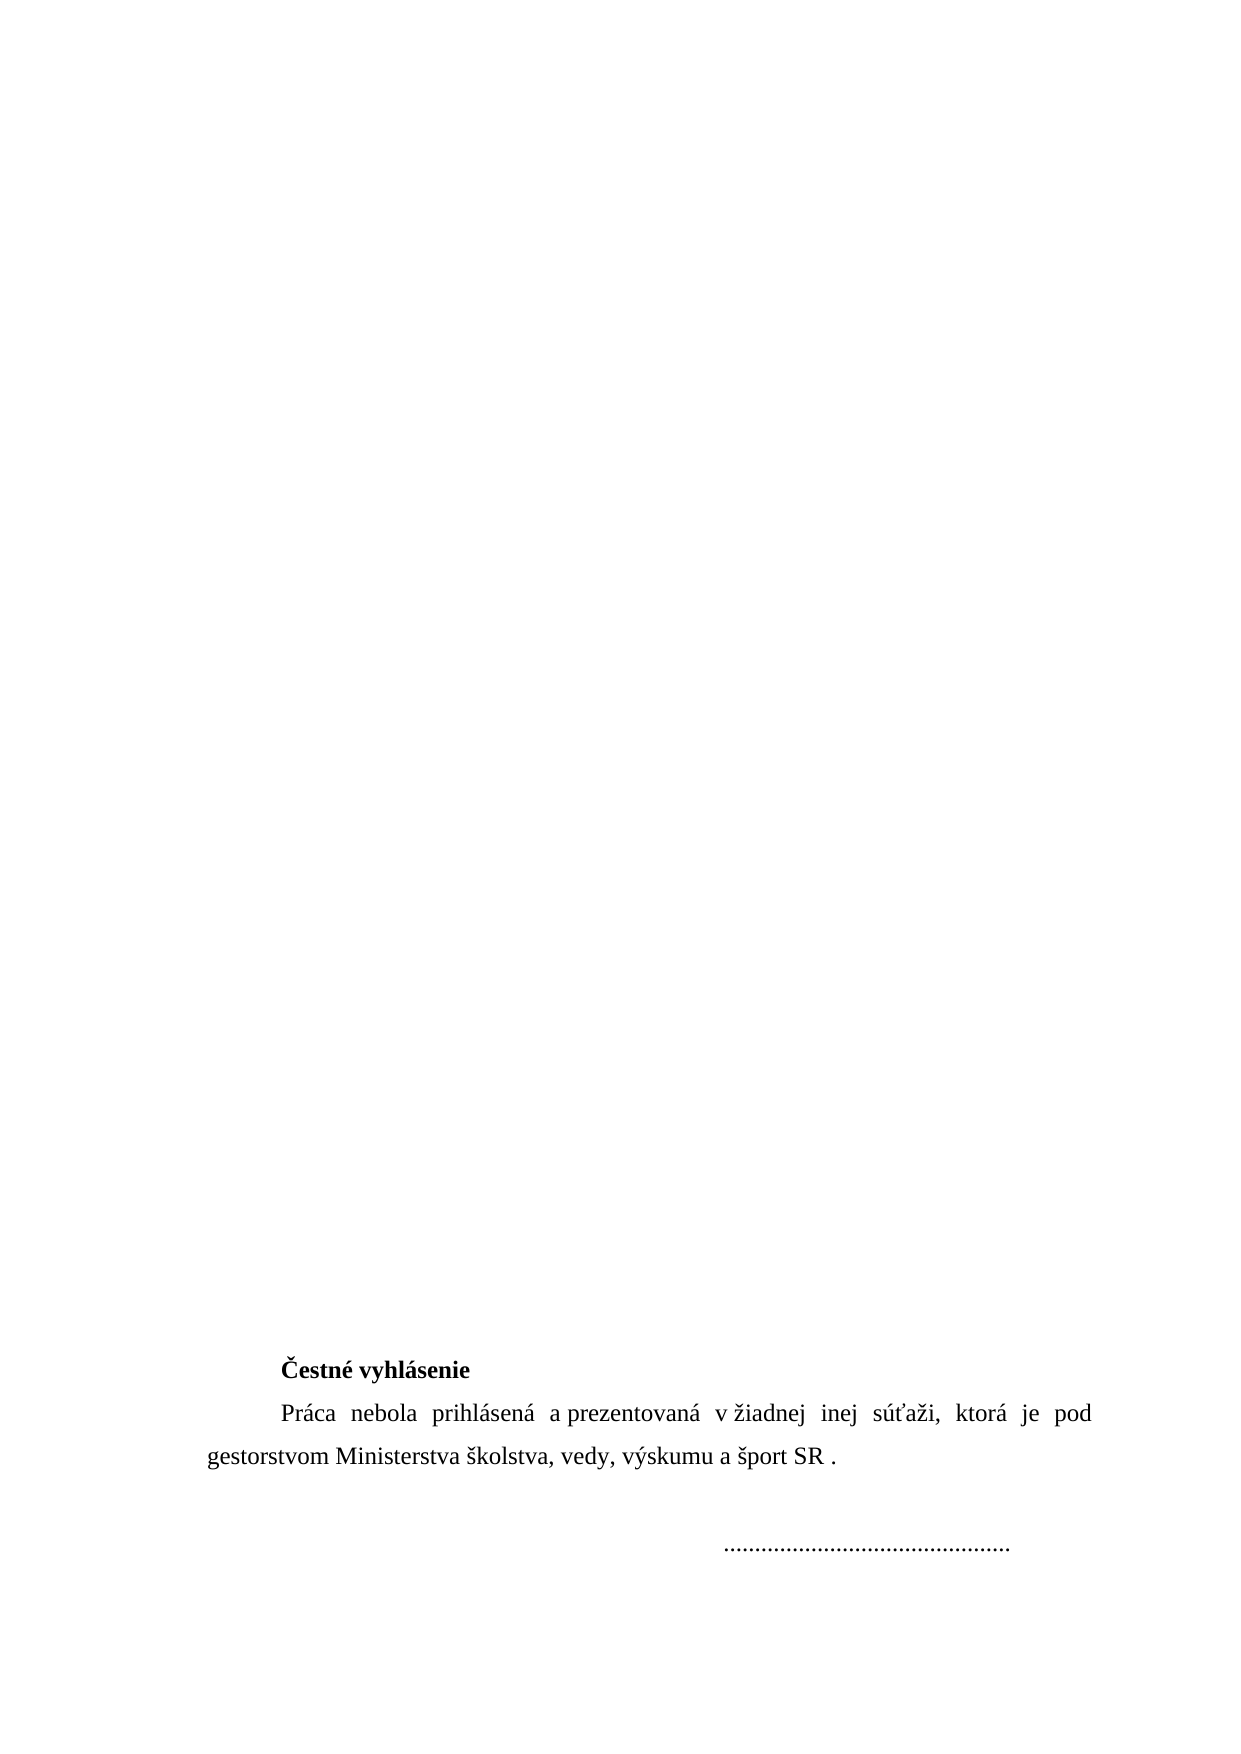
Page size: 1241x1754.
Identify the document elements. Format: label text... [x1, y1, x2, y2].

text Čestné vyhlásenie [207, 1355, 1092, 1384]
text Práca nebola prihlásená a prezentovaná v žiadnej inej súťaži, ktorá je pod gestorstvom Ministerstva školstva, vedy, výskumu a šport SR . [207, 1398, 1092, 1470]
text .............................................. [649, 1528, 1092, 1556]
